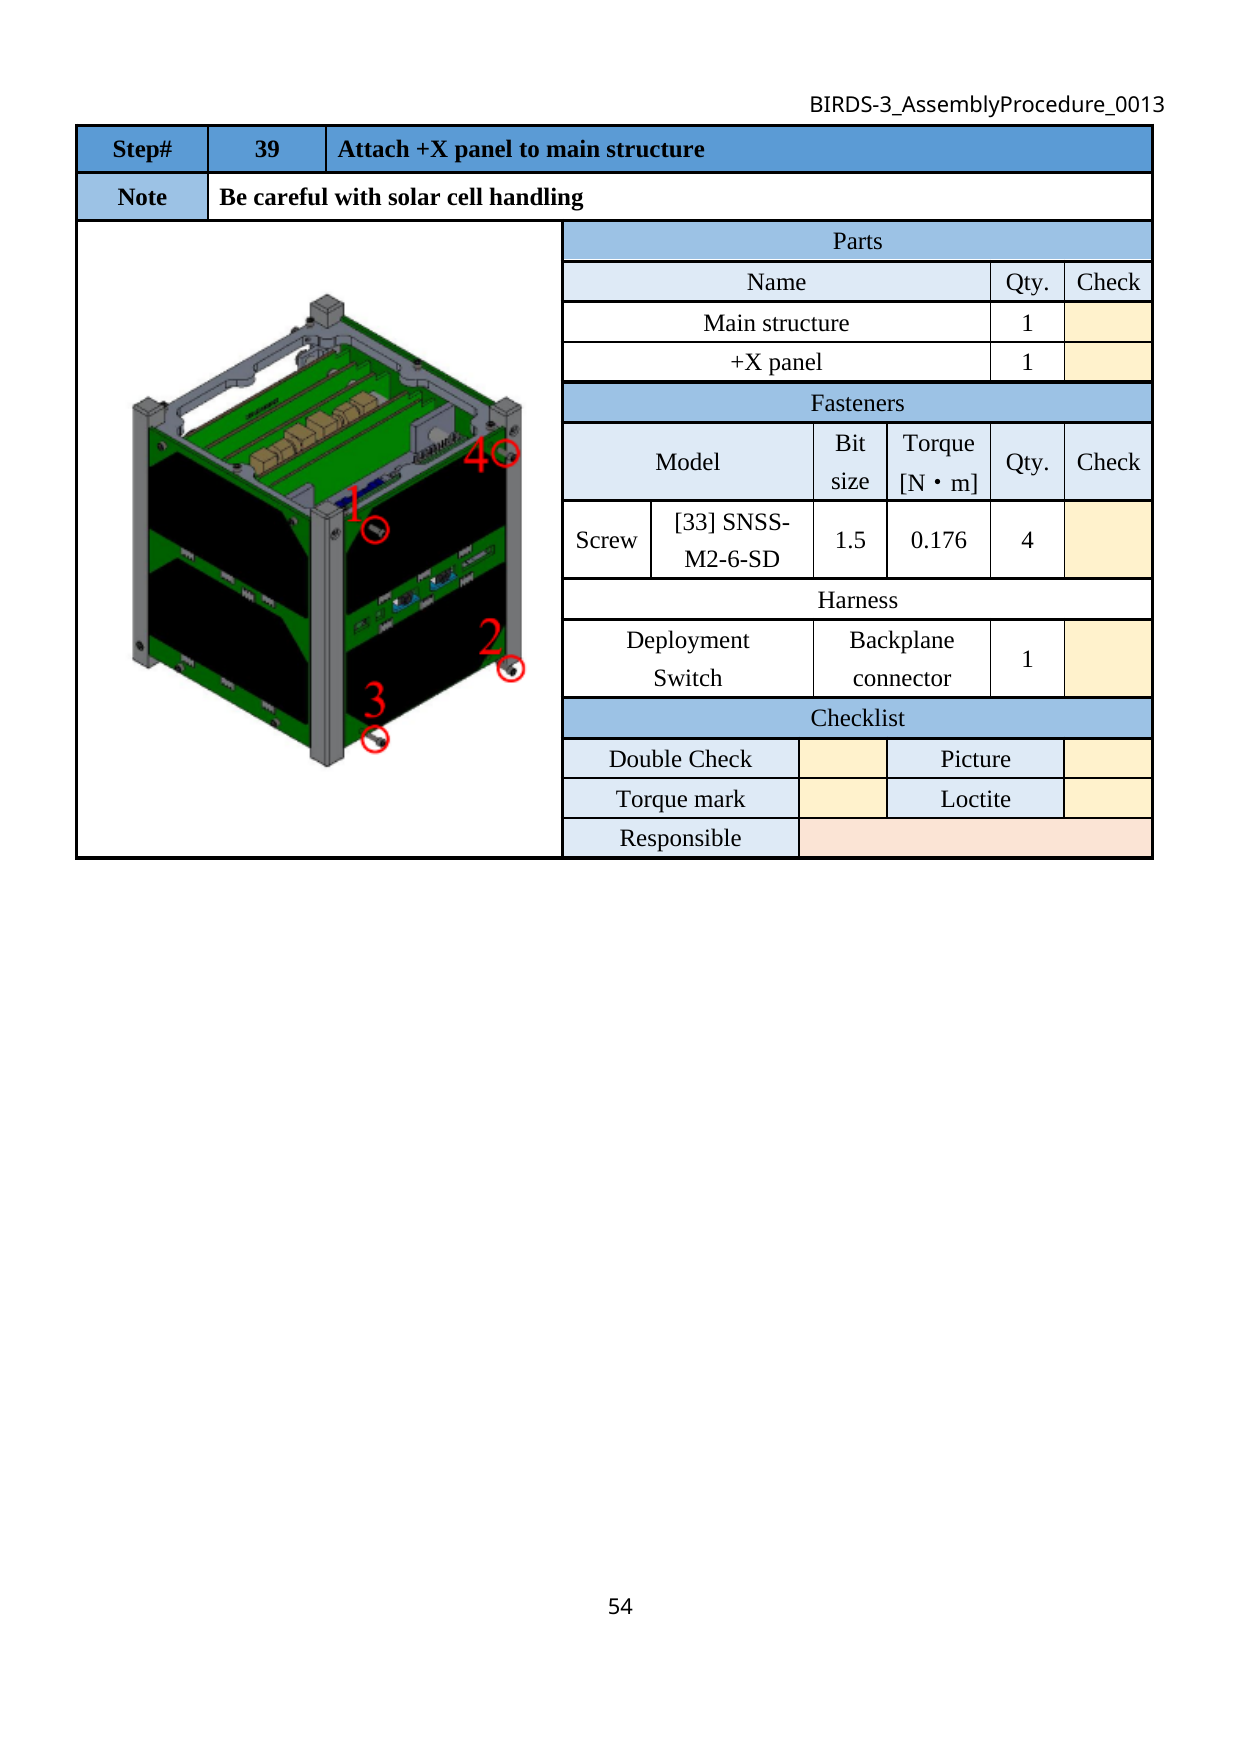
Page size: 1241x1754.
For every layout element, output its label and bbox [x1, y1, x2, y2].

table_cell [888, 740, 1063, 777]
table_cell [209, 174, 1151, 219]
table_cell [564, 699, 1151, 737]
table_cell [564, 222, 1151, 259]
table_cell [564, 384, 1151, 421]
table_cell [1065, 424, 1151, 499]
picture [106, 276, 533, 775]
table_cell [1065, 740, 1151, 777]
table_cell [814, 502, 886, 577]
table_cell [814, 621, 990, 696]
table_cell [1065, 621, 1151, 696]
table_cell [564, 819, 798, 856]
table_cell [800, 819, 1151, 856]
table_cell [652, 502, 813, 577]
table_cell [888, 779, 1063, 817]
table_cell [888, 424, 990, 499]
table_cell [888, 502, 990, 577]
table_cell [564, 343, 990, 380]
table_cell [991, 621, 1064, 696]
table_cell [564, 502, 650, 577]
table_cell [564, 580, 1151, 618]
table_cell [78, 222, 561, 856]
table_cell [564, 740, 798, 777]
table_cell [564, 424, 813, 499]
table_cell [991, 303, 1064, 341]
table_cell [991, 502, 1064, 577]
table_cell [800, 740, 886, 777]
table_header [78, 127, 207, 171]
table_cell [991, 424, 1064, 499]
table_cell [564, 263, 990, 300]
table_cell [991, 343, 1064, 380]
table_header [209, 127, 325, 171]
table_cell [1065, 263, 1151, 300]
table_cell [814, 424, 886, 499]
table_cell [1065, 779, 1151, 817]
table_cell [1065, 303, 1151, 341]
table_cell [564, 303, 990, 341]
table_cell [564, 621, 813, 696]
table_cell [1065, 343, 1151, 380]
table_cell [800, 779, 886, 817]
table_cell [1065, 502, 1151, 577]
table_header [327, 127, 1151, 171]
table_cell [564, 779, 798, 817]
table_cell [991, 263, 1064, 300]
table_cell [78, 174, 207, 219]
